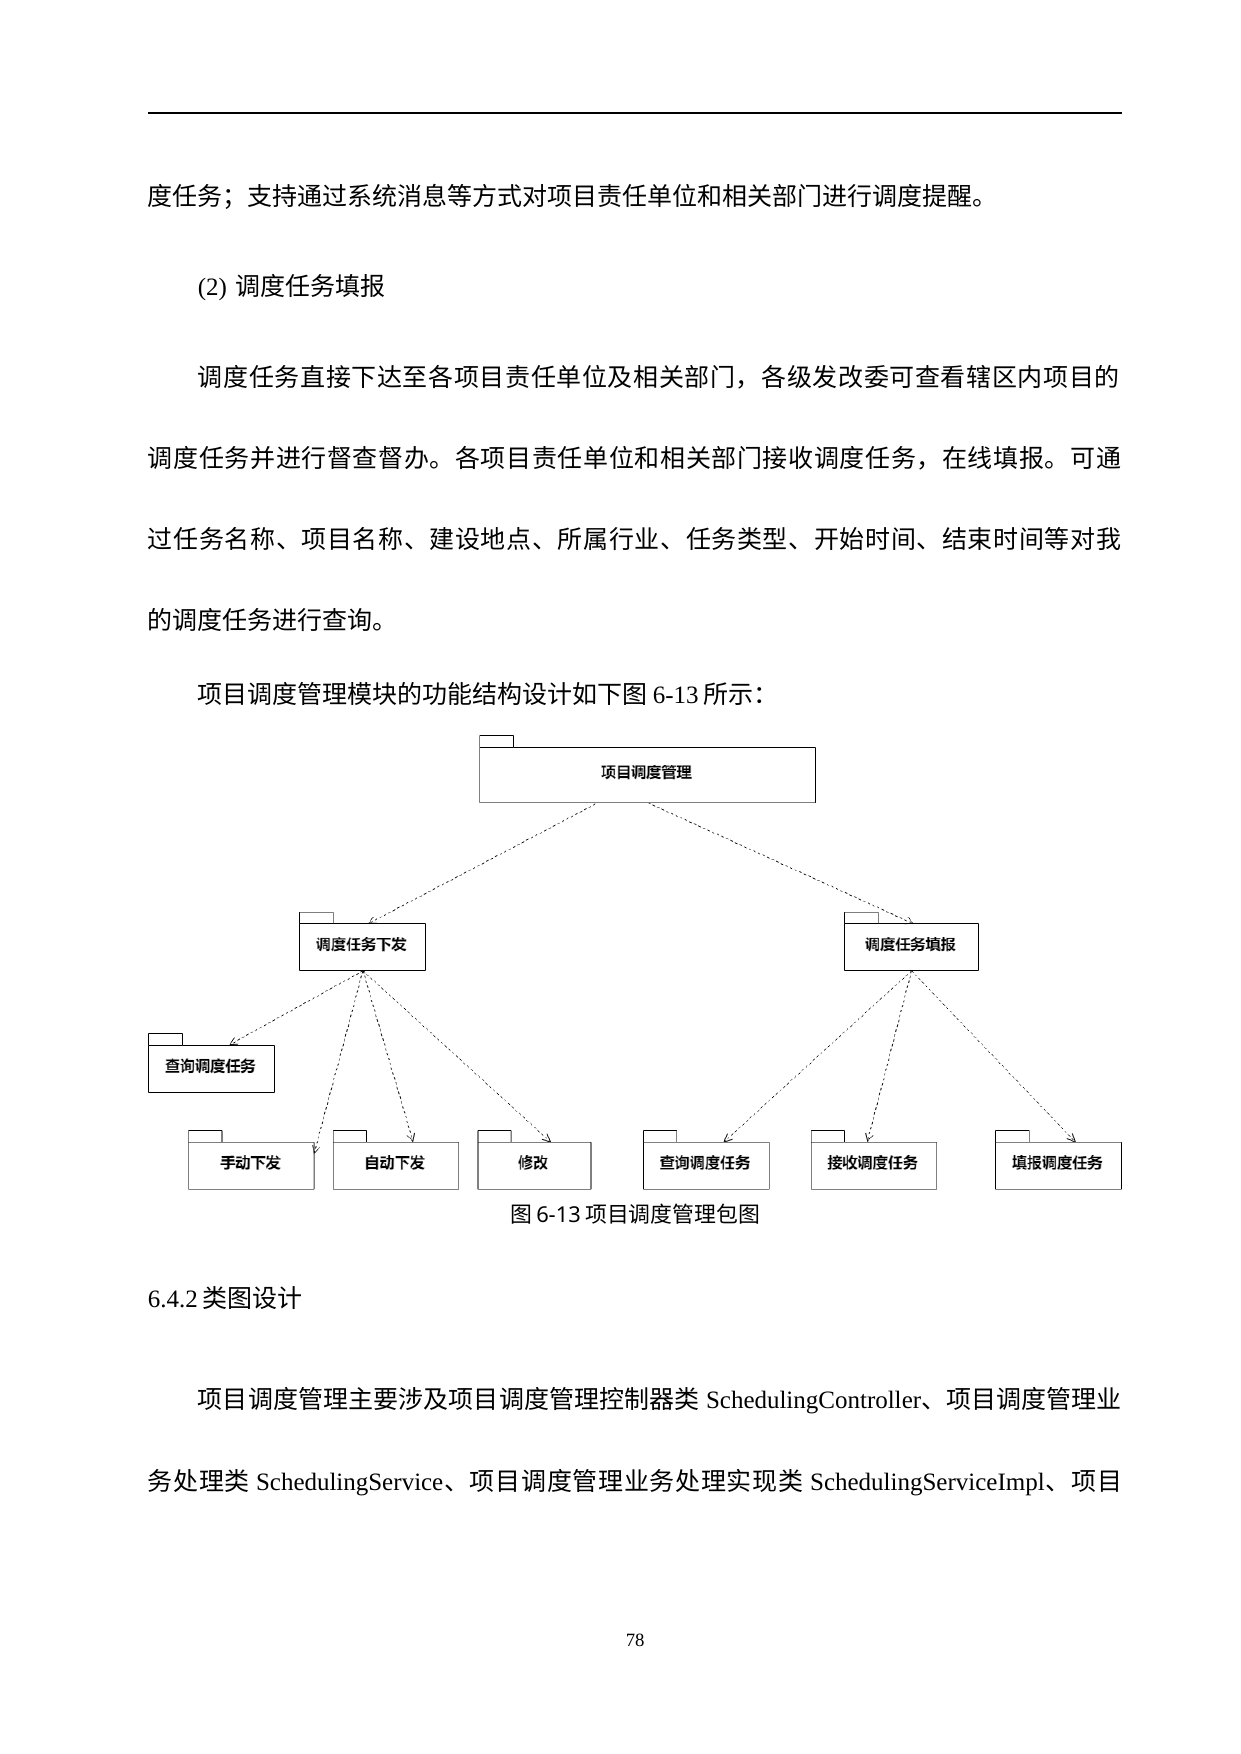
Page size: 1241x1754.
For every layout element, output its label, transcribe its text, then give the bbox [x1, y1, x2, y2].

text 项目调度管理模块的功能结构设计如下图6-13所示： [148, 660, 1122, 725]
text 图6-13项目调度管理包图 [148, 1197, 1122, 1229]
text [148, 1365, 1122, 1512]
picture [147, 734, 1123, 1190]
list 调度任务填报 [148, 252, 1122, 317]
subtitle 6.4.2类图设计 [148, 1264, 1122, 1329]
text 调度任务直接下达至各项目责任单位及相关部门，各级发改委可查看辖区内项目的调度任务并进行督查督办。各项目责任单位和相关部门接收调度任务，在线填报。可通过任务名称、项目名称、建设地点、所属行业、任务类型、开始时间、结束时间等对我的调度任务进行查询。 [148, 343, 1122, 651]
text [148, 162, 1122, 227]
